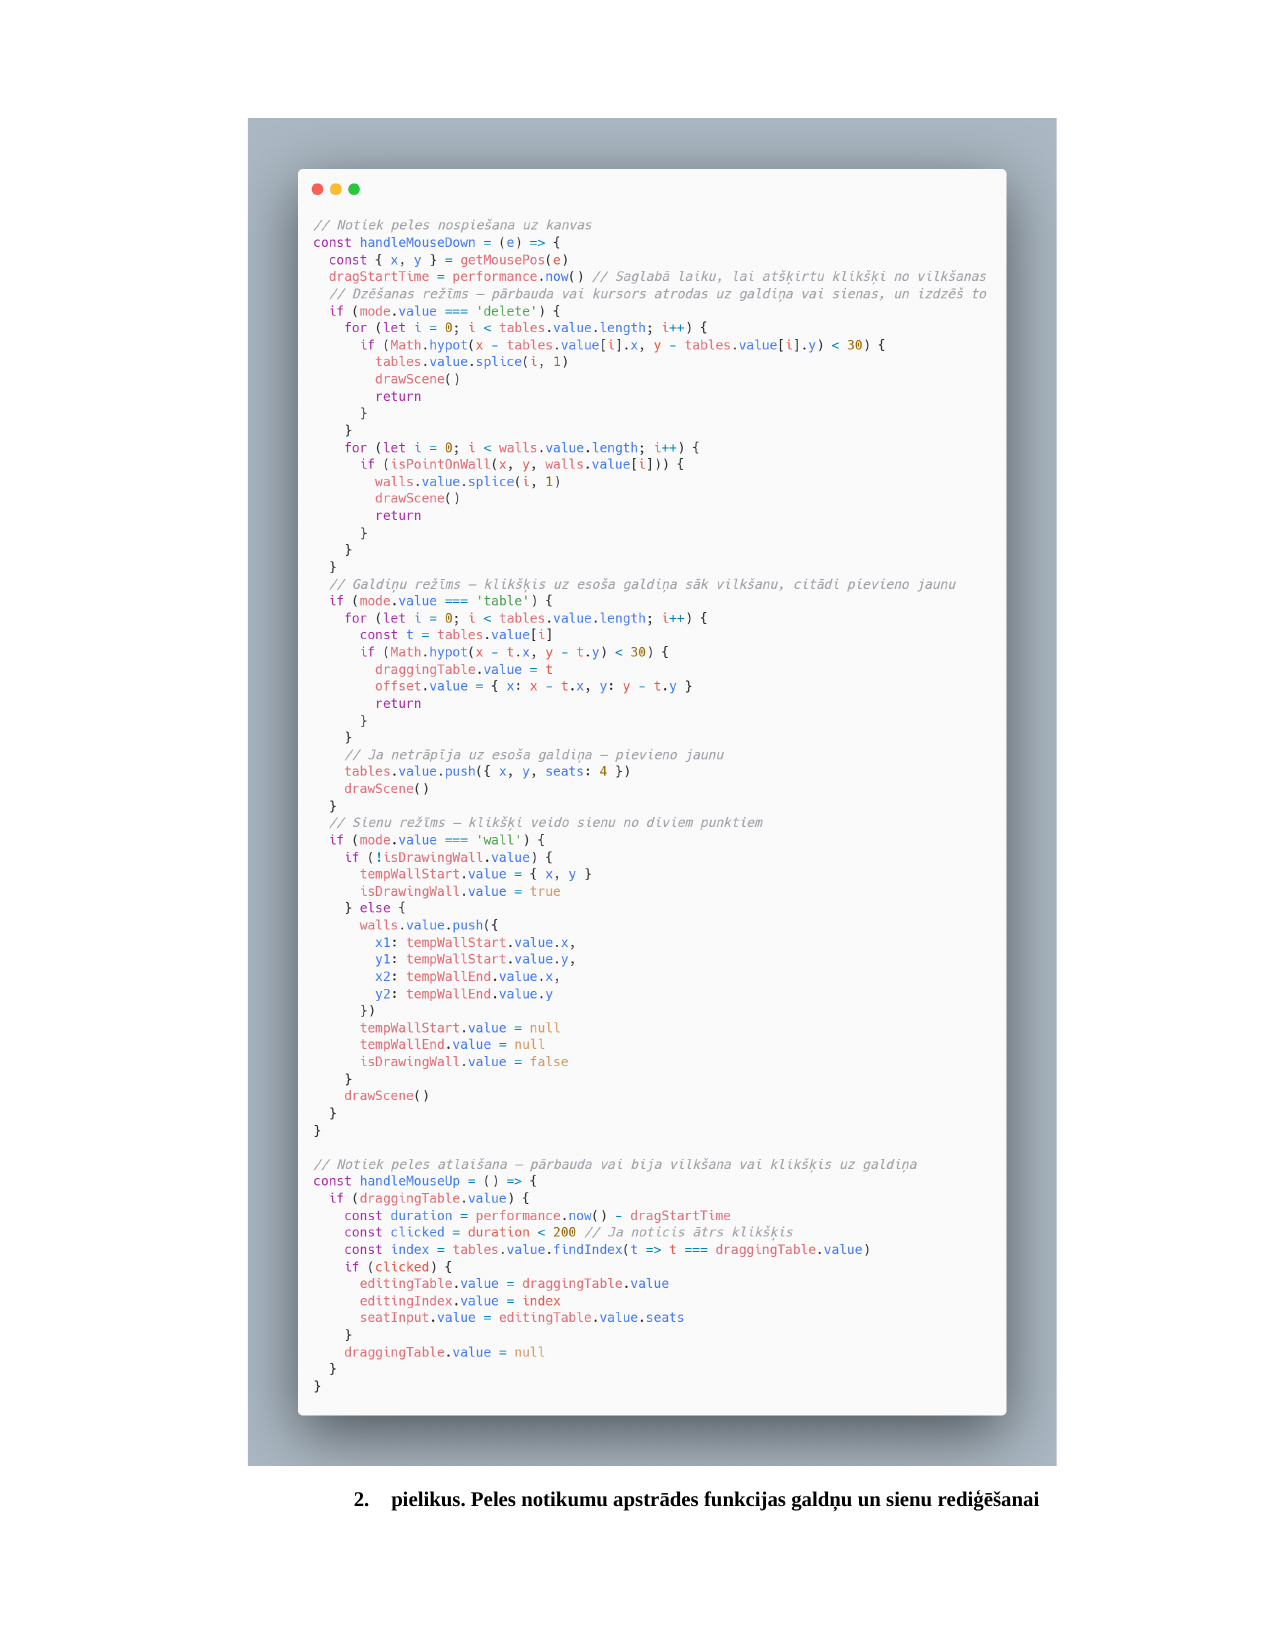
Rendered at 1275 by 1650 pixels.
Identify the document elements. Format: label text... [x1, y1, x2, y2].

picture [247, 118, 1057, 1466]
list pielikus. Peles notikumu apstrādes funkcijas galdņu un sienu rediģēšanai [236, 1487, 1157, 1511]
